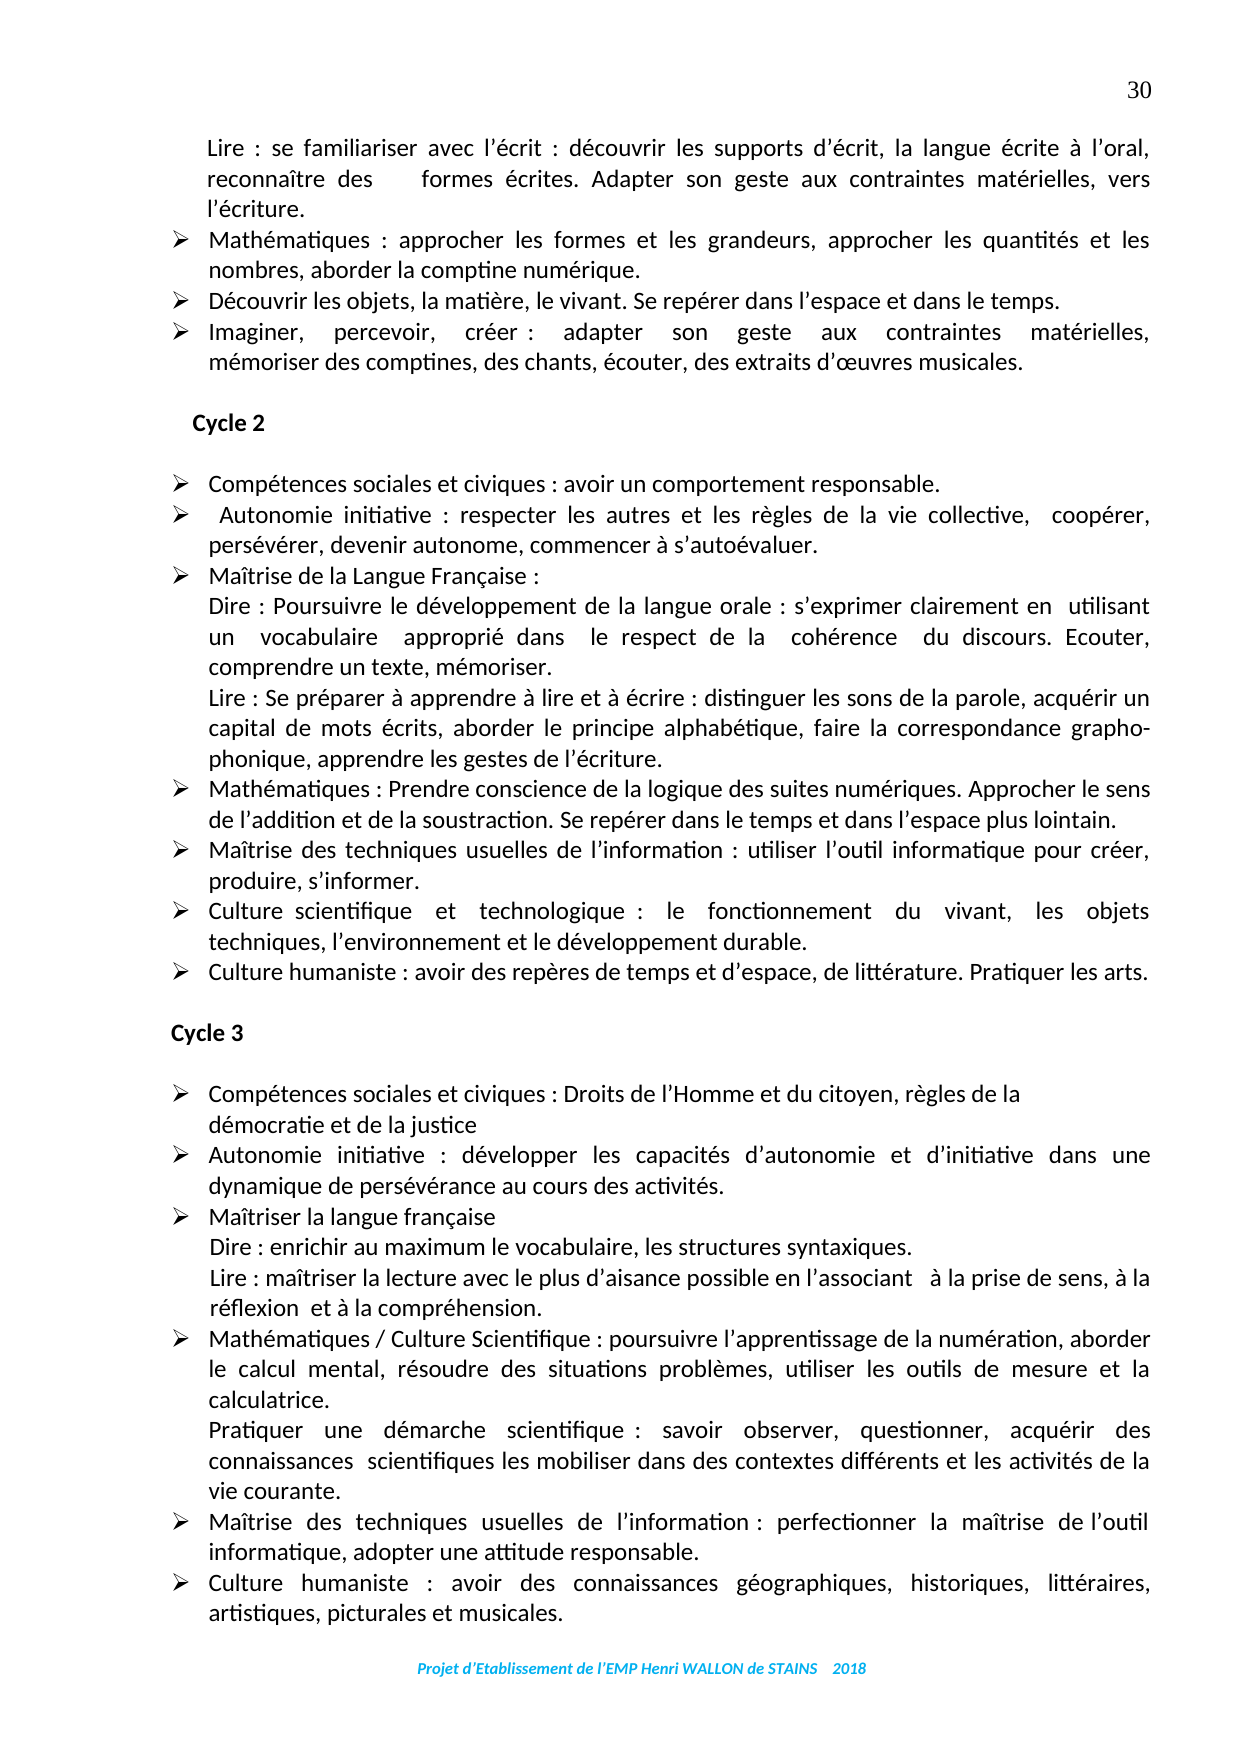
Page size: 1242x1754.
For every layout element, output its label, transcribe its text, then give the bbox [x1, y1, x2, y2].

list Mathématiques : Prendre conscience de la logique des suites numériques. Approcher le sens de l’addition et de la soustraction. Se repérer dans le temps et dans l’espace plus lointain. [171, 773, 1152, 834]
list Culture scientifique et technologique : le fonctionnement du vivant, les objets techniques, l’environnement et le développement durable. [171, 896, 1152, 957]
text Dire : Poursuivre le développement de la langue orale : s’exprimer clairement en utilisant un vocabulaire approprié dans le respect de la cohérence du discours. Ecouter, comprendre un texte, mémoriser. [208, 590, 1152, 682]
list Compétences sociales et civiques : avoir un comportement responsable. [171, 468, 1152, 499]
text Cycle 2 [133, 407, 1152, 438]
list Mathématiques / Culture Scientifique : poursuivre l’apprentissage de la numération, aborder le calcul mental, résoudre des situations problèmes, utiliser les outils de mesure et la calculatrice. [171, 1323, 1152, 1414]
list Maîtrise de la Langue Française : [171, 560, 1152, 590]
text Lire : maîtriser la lecture avec le plus d’aisance possible en l’associant à la prise de sens, à la réflexion et à la compréhension. [209, 1262, 1152, 1323]
list Imaginer, percevoir, créer : adapter son geste aux contraintes matérielles, mémoriser des comptines, des chants, écouter, des extraits d’œuvres musicales. [171, 316, 1152, 377]
text Pratiquer une démarche scientifique : savoir observer, questionner, acquérir des connaissances scientifiques les mobiliser dans des contextes différents et les activités de la vie courante. [208, 1414, 1152, 1506]
list Découvrir les objets, la matière, le vivant. Se repérer dans l’espace et dans le temps. [171, 285, 1152, 316]
list Maîtrise des techniques usuelles de l’information : perfectionner la maîtrise de l’outil informatique, adopter une attitude responsable. [171, 1506, 1152, 1567]
list Mathématiques : approcher les formes et les grandeurs, approcher les quantités et les nombres, aborder la comptine numérique. [171, 224, 1152, 285]
list Autonomie initiative : respecter les autres et les règles de la vie collective, coopérer, persévérer, devenir autonome, commencer à s’autoévaluer. [171, 499, 1152, 560]
text Lire : Se préparer à apprendre à lire et à écrire : distinguer les sons de la parole, acquérir un capital de mots écrits, aborder le principe alphabétique, faire la correspondance grapho-phonique, apprendre les gestes de l’écriture. [208, 682, 1152, 773]
text Lire : se familiariser avec l’écrit : découvrir les supports d’écrit, la langue écrite à l’oral, reconnaître des formes écrites. Adapter son geste aux contraintes matérielles, vers l’écriture. [207, 132, 1152, 224]
list Maîtriser la langue française [171, 1201, 1152, 1231]
list Maîtrise des techniques usuelles de l’information : utiliser l’outil informatique pour créer, produire, s’informer. [171, 834, 1152, 896]
text démocratie et de la justice [149, 1109, 1152, 1140]
list Autonomie initiative : développer les capacités d’autonomie et d’initiative dans une dynamique de persévérance au cours des activités. [171, 1140, 1152, 1201]
text Dire : enrichir au maximum le vocabulaire, les structures syntaxiques. [133, 1231, 1152, 1262]
list Culture humaniste : avoir des connaissances géographiques, historiques, littéraires, artistiques, picturales et musicales. [171, 1567, 1152, 1628]
list Culture humaniste : avoir des repères de temps et d’espace, de littérature. Pratiquer les arts. [171, 957, 1152, 987]
text Cycle 3 [133, 1018, 1152, 1048]
list Compétences sociales et civiques : Droits de l’Homme et du citoyen, règles de la [171, 1079, 1152, 1109]
